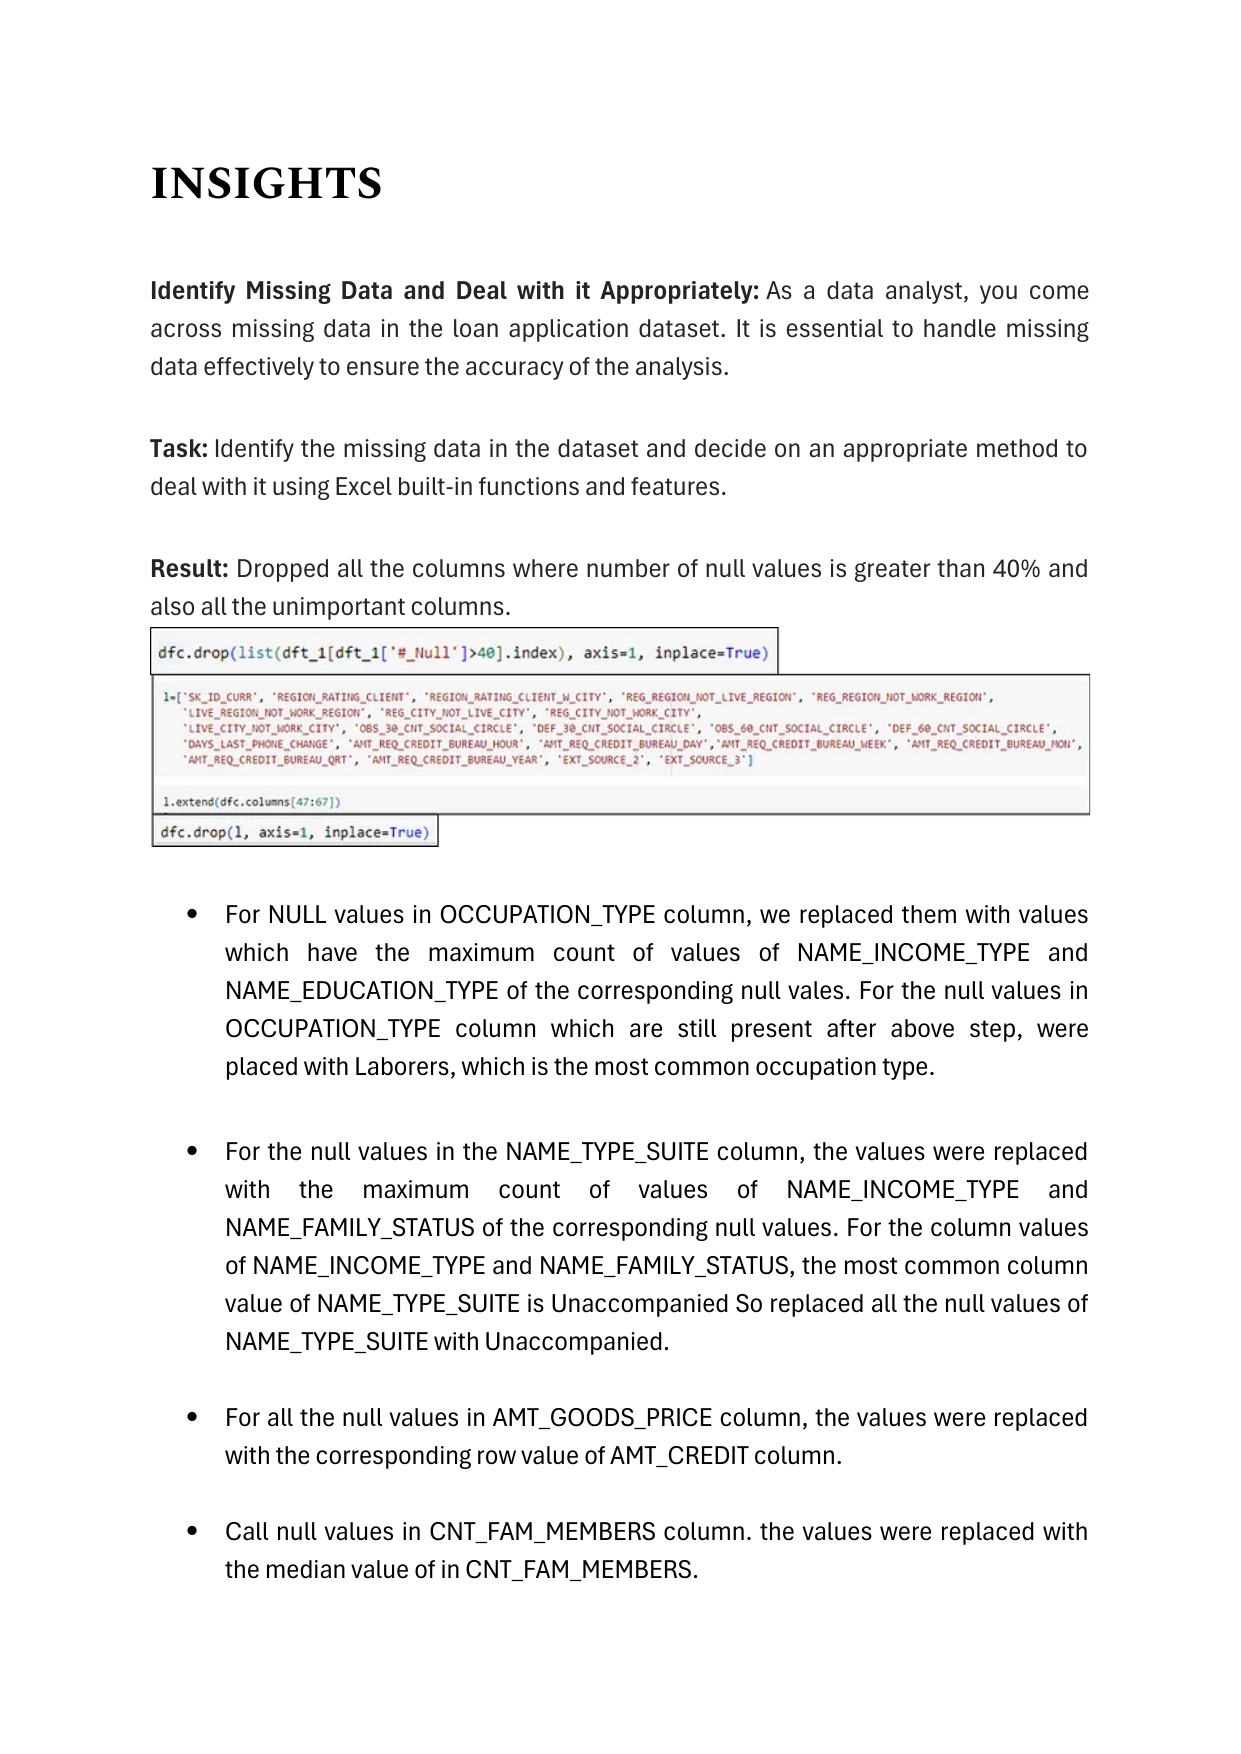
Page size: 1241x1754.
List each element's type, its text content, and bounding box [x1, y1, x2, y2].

text INSIGHTS [150, 150, 1090, 220]
list For NULL values in OCCUPATION_TYPE column, we replaced them with values which have the maximum count of values of NAME_INCOME_TYPE and NAME_EDUCATION_TYPE of the corresponding null vales. For the null values in OCCUPATION_TYPE column which are still present after above step, were placed with Laborers, which is the most common occupation type. [187, 898, 1090, 1083]
text Result: Dropped all the columns where number of null values is greater than 40% and also all the unimportant columns. [150, 552, 1090, 623]
list For all the null values in AMT_GOODS_PRICE column, the values were replaced with the corresponding row value of AMT_CREDIT column. [187, 1401, 1090, 1472]
text Task: Identify the missing data in the dataset and decide on an appropriate method to deal with it using Excel built-in functions and features. [150, 432, 1090, 503]
list Call null values in CNT_FAM_MEMBERS column. the values were replaced with the median value of in CNT_FAM_MEMBERS. [187, 1515, 1090, 1586]
picture [150, 627, 1091, 847]
list For the null values in the NAME_TYPE_SUITE column, the values were replaced with the maximum count of values of NAME_INCOME_TYPE and NAME_FAMILY_STATUS of the corresponding null values. For the column values of NAME_INCOME_TYPE and NAME_FAMILY_STATUS, the most common column value of NAME_TYPE_SUITE is Unaccompanied So replaced all the null values of NAME_TYPE_SUITE with Unaccompanied. [187, 1135, 1090, 1358]
text Identify Missing Data and Deal with it Appropriately: As a data analyst, you come across missing data in the loan application dataset. It is essential to handle missing data effectively to ensure the accuracy of the analysis. [150, 274, 1090, 383]
